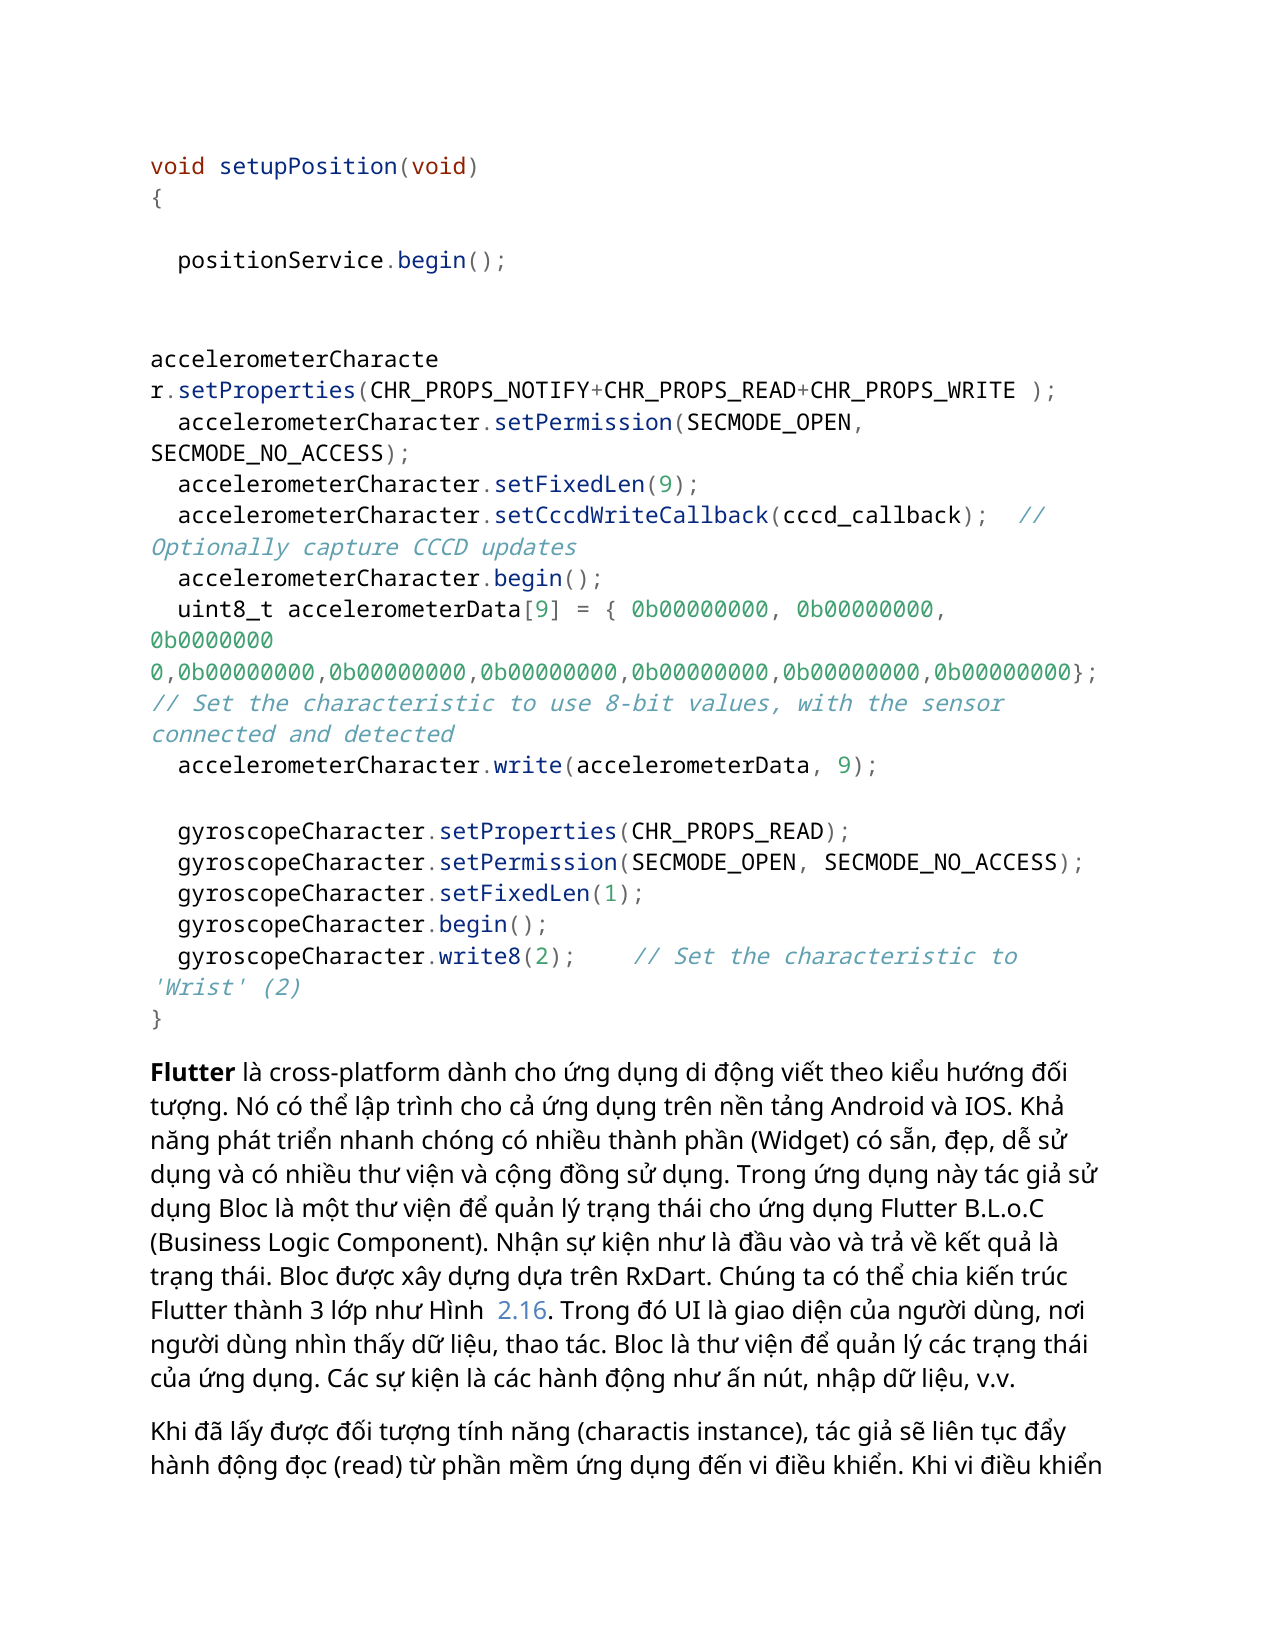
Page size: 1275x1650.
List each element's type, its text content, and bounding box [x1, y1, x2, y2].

text void setupPosition(void) { positionService.begin(); accelerometerCharacter.setProperties(CHR_PROPS_NOTIFY+CHR_PROPS_READ+CHR_PROPS_WRITE ); accelerometerCharacter.setPermission(SECMODE_OPEN, SECMODE_NO_ACCESS); accelerometerCharacter.setFixedLen(9); accelerometerCharacter.setCccdWriteCallback(cccd_callback); // Optionally capture CCCD updates accelerometerCharacter.begin(); uint8_t accelerometerData[9] = { 0b00000000, 0b00000000, 0b00000000,0b00000000,0b00000000,0b00000000,0b00000000,0b00000000,0b00000000}; // Set the characteristic to use 8-bit values, with the sensor connected and detected accelerometerCharacter.write(accelerometerData, 9); gyroscopeCharacter.setProperties(CHR_PROPS_READ); gyroscopeCharacter.setPermission(SECMODE_OPEN, SECMODE_NO_ACCESS); gyroscopeCharacter.setFixedLen(1); gyroscopeCharacter.begin(); gyroscopeCharacter.write8(2); // Set the characteristic to 'Wrist' (2) } [150, 150, 1125, 1033]
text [150, 1414, 1125, 1482]
text Flutter là cross-platform dành cho ứng dụng di động viết theo kiểu hướng đối tượng. Nó có thể lập trình cho cả ứng dụng trên nền tảng Android và IOS. Khả năng phát triển nhanh chóng có nhiều thành phần (Widget) có sẵn, đẹp, dễ sử dụng và có nhiều thư viện và cộng đồng sử dụng. Trong ứng dụng này tác giả sử dụng Bloc là một thư viện để quản lý trạng thái cho ứng dụng Flutter B.L.o.C (Business Logic Component). Nhận sự kiện như là đầu vào và trả về kết quả là trạng thái. Bloc được xây dựng dựa trên RxDart. Chúng ta có thể chia kiến trúc Flutter thành 3 lớp như Hình 2.16. Trong đó UI là giao diện của người dùng, nơi người dùng nhìn thấy dữ liệu, thao tác. Bloc là thư viện để quản lý các trạng thái của ứng dụng. Các sự kiện là các hành động như ấn nút, nhập dữ liệu, v.v. [150, 1054, 1125, 1395]
